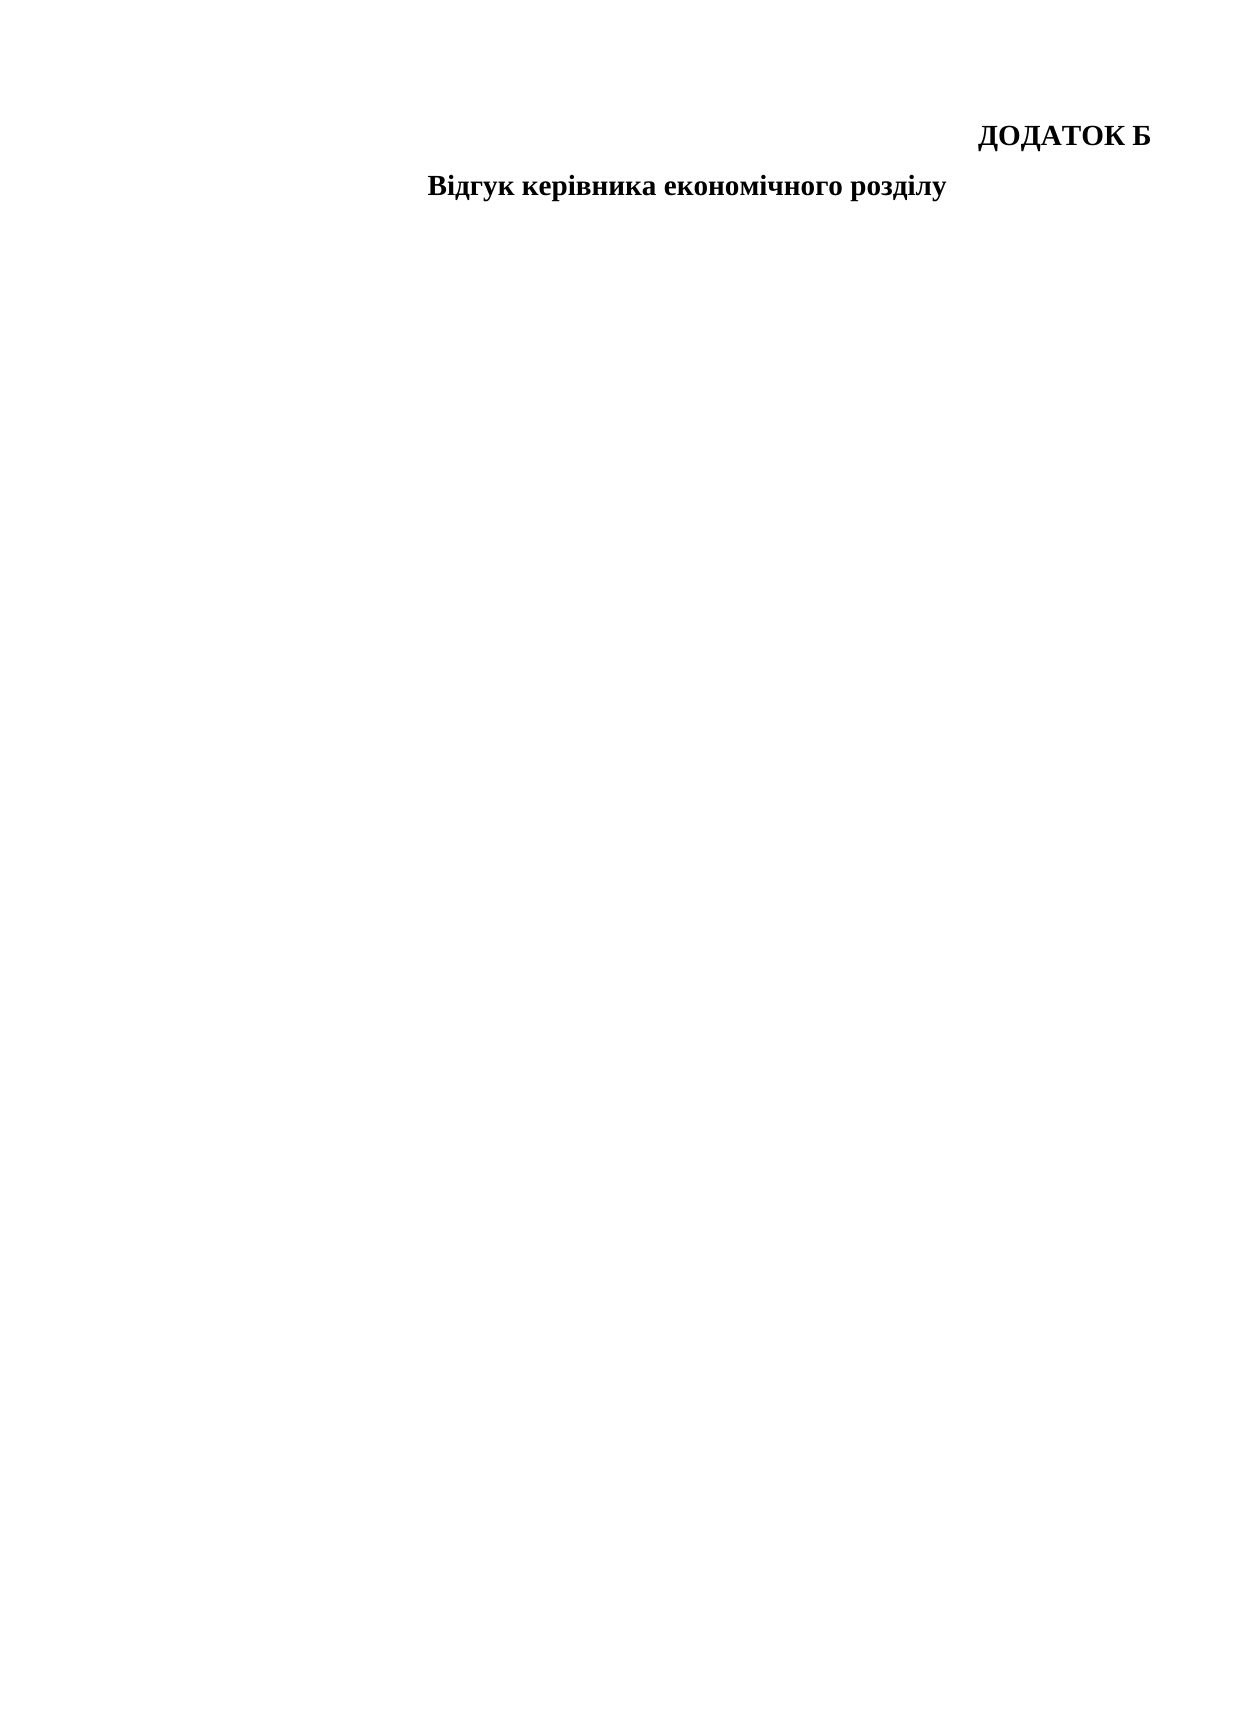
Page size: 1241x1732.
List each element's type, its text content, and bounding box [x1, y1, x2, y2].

text Відгук керівника економічного розділу [148, 168, 1152, 202]
text ДОДАТОК Б [148, 118, 1152, 152]
